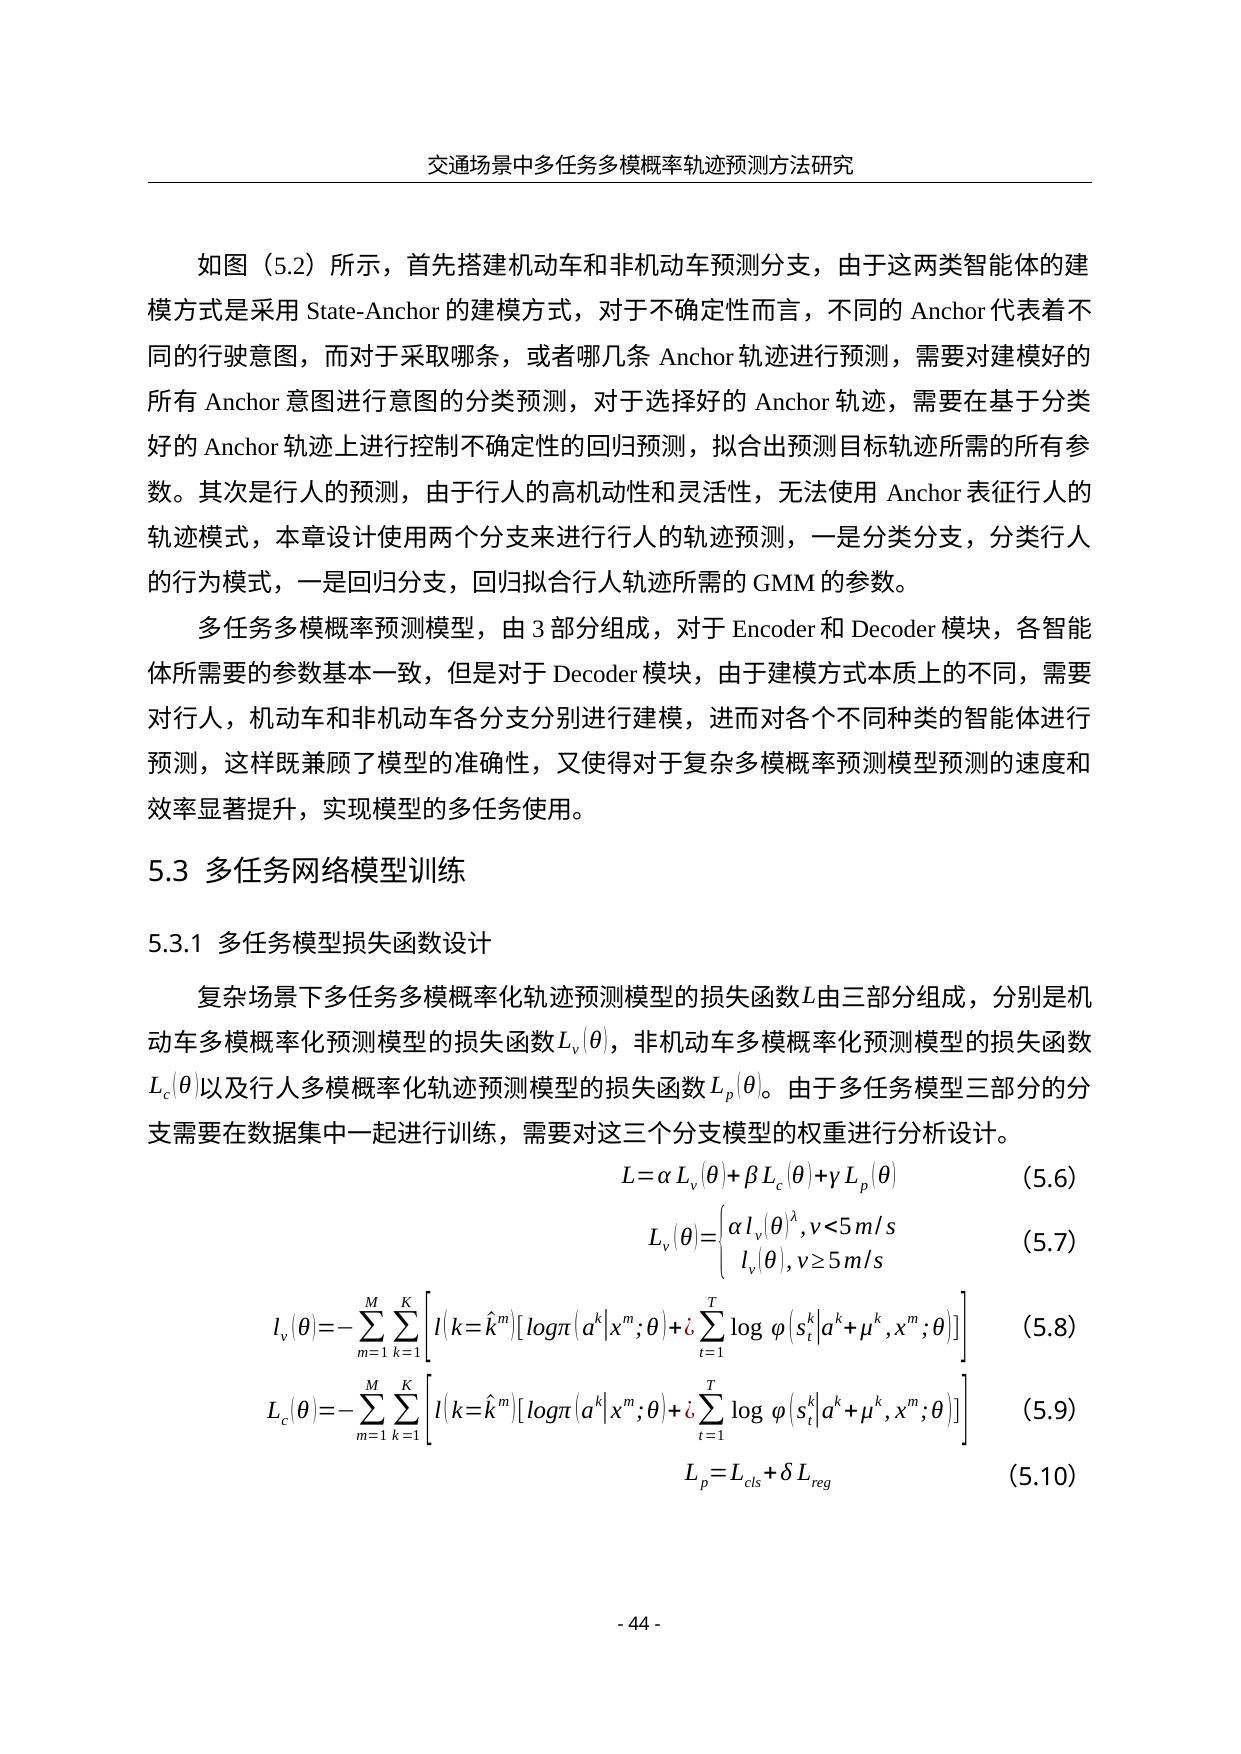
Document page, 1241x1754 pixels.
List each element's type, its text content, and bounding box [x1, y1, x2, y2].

text （5.9） [148, 1373, 1092, 1447]
subtitle 5.3 多任务网络模型训练 [148, 847, 1092, 889]
text （5.8） [148, 1290, 1092, 1364]
text 如图（5.2）所示，首先搭建机动车和非机动车预测分支，由于这两类智能体的建模方式是采用State-Anchor的建模方式，对于不确定性而言，不同的Anchor代表着不同的行驶意图，而对于采取哪条，或者哪几条Anchor轨迹进行预测，需要对建模好的所有Anchor意图进行意图的分类预测，对于选择好的Anchor轨迹，需要在基于分类好的Anchor轨迹上进行控制不确定性的回归预测，拟合出预测目标轨迹所需的所有参数。其次是行人的预测，由于行人的高机动性和灵活性，无法使用Anchor表征行人的轨迹模式，本章设计使用两个分支来进行行人的轨迹预测，一是分类分支，分类行人的行为模式，一是回归分支，回归拟合行人轨迹所需的GMM的参数。 [148, 246, 1092, 599]
text （5.7） [148, 1204, 1092, 1281]
text 多任务多模概率预测模型，由3部分组成，对于Encoder和Decoder模块，各智能体所需要的参数基本一致，但是对于Decoder模块，由于建模方式本质上的不同，需要对行人，机动车和非机动车各分支分别进行建模，进而对各个不同种类的智能体进行预测，这样既兼顾了模型的准确性，又使得对于复杂多模概率预测模型预测的速度和效率显著提升，实现模型的多任务使用。 [148, 608, 1092, 826]
text （5.10） [148, 1457, 1092, 1493]
subtitle 5.3.1 多任务模型损失函数设计 [148, 923, 1092, 959]
text 复杂场景下多任务多模概率化轨迹预测模型的损失函数由三部分组成，分别是机动车多模概率化预测模型的损失函数，非机动车多模概率化预测模型的损失函数以及行人多模概率化轨迹预测模型的损失函数。由于多任务模型三部分的分支需要在数据集中一起进行训练，需要对这三个分支模型的权重进行分析设计。 [148, 977, 1092, 1150]
text （5.6） [148, 1159, 1092, 1195]
